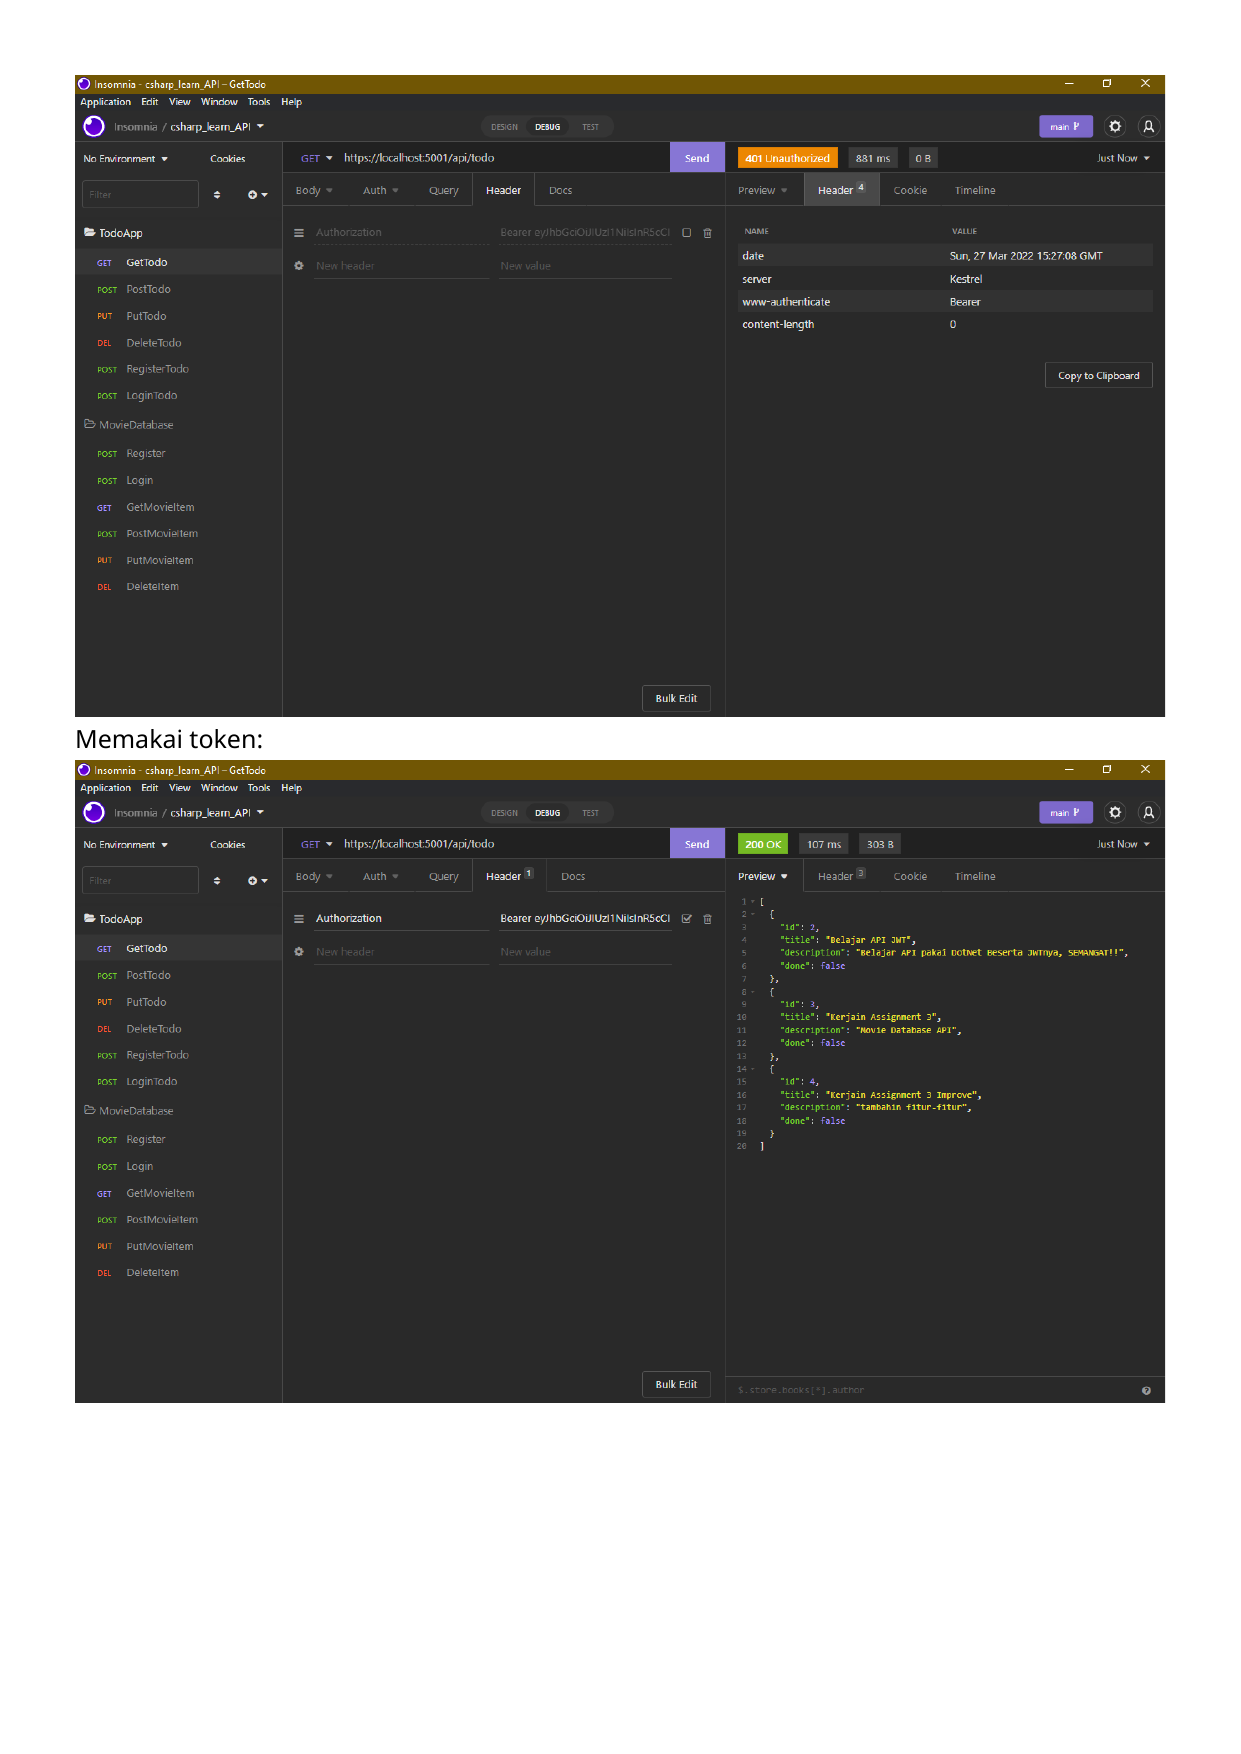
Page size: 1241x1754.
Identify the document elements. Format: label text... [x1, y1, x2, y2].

picture [75, 75, 1166, 717]
text Memakai token: [75, 721, 1165, 755]
picture [75, 760, 1166, 1403]
